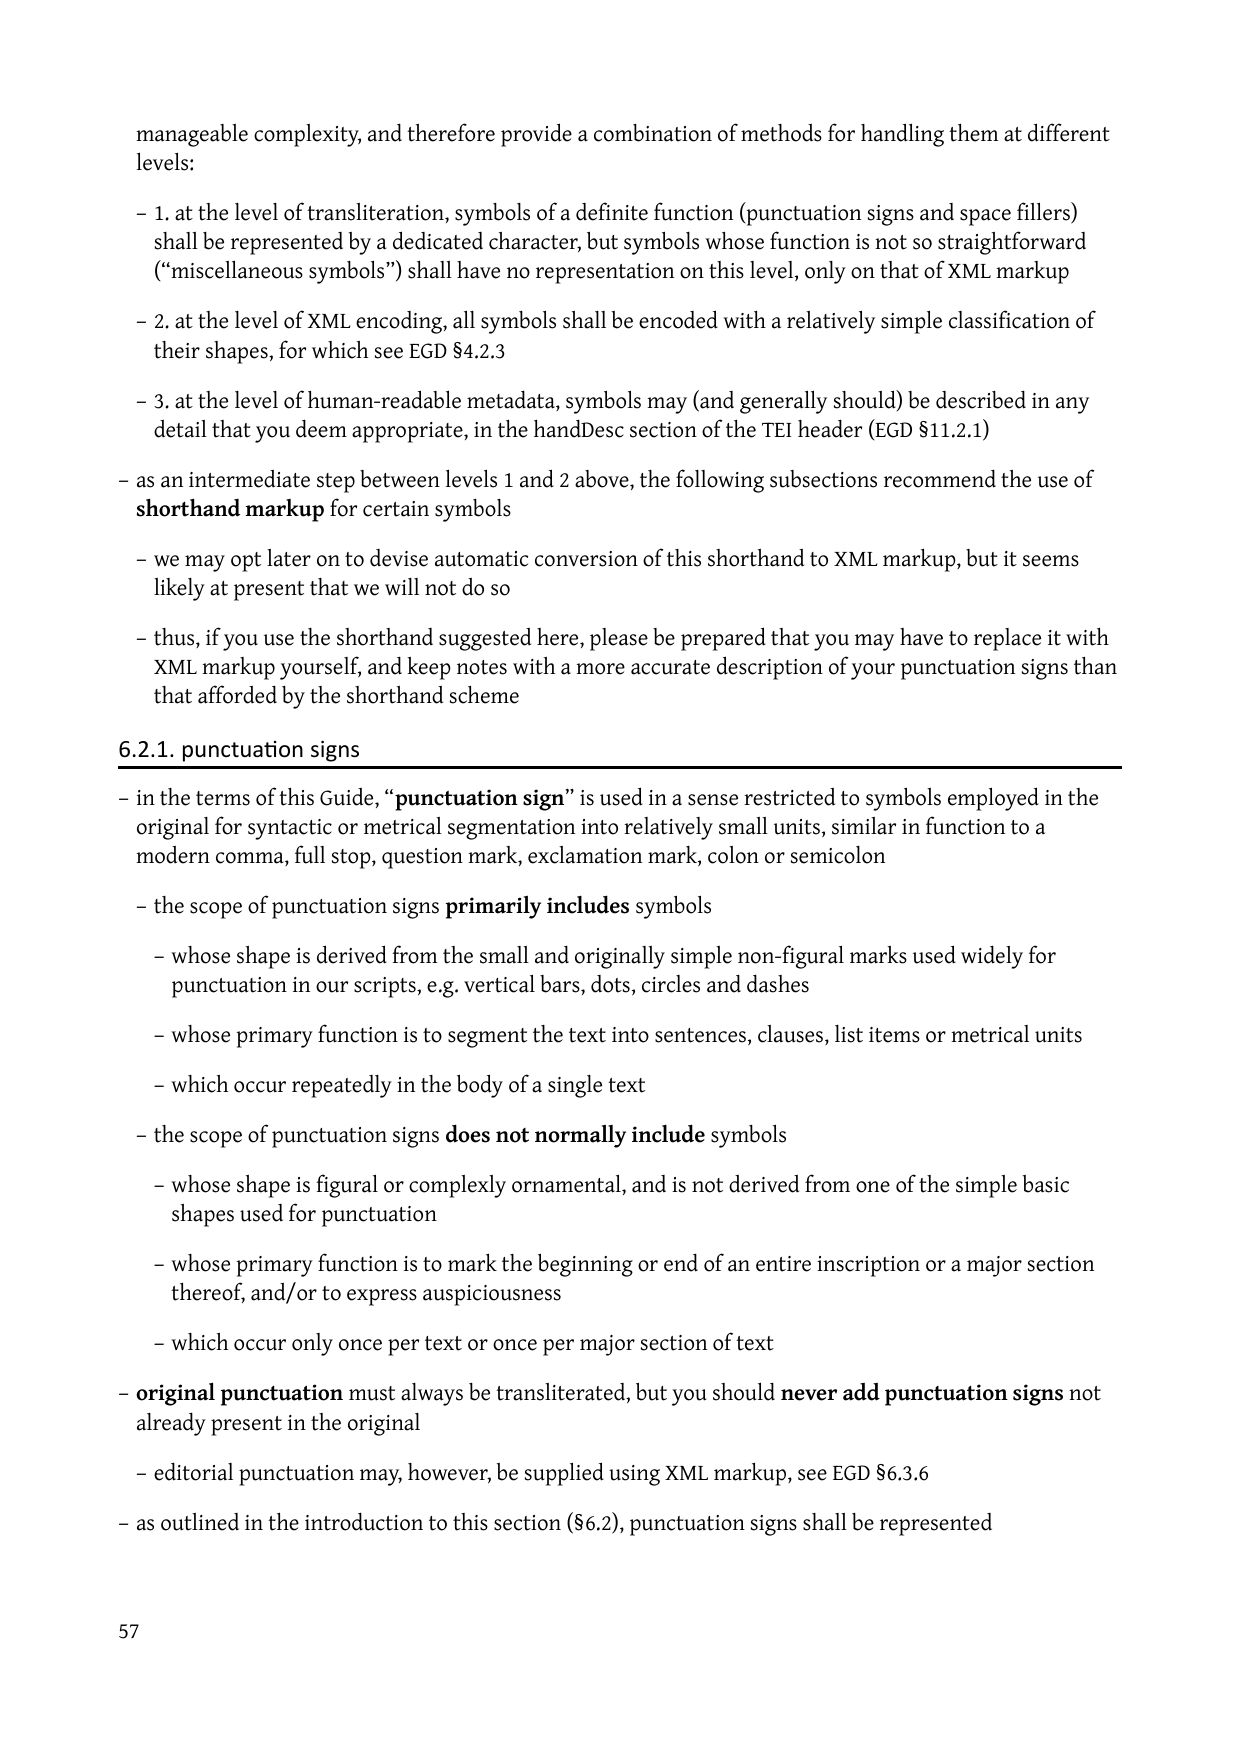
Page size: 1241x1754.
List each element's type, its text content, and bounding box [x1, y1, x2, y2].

list the scope of punctuation signs primarily includes symbols [136, 890, 1122, 919]
list whose shape is derived from the small and originally simple non-figural marks used widely for punctuation in our scripts, e.g. vertical bars, dots, circles and dashes [153, 940, 1122, 998]
list whose primary function is to mark the beginning or end of an entire inscription or a major section thereof, and/or to express auspiciousness [153, 1248, 1122, 1307]
list which occur only once per text or once per major section of text [153, 1327, 1122, 1357]
list whose primary function is to segment the text into sentences, clauses, list items or metrical units [153, 1019, 1122, 1048]
subtitle punctuation signs [118, 731, 1122, 766]
list 1. at the level of transliteration, symbols of a definite function (punctuation signs and space fillers) shall be represented by a dedicated character, but symbols whose function is not so straightforward (“miscellaneous symbols”) shall have no representation on this level, only on that of XML markup [136, 197, 1122, 285]
list whose shape is figural or complexly ornamental, and is not derived from one of the simple basic shapes used for punctuation [153, 1169, 1122, 1227]
list thus, if you use the shorthand suggested here, please be prepared that you may have to replace it with XML markup yourself, and keep notes with a more accurate description of your punctuation signs than that afforded by the shorthand scheme [136, 622, 1122, 710]
list 3. at the level of human-readable metadata, symbols may (and generally should) be described in any detail that you deem appropriate, in the handDesc section of the TEI header (EGD §11.2.1) [136, 385, 1122, 443]
list as outlined in the introduction to this section (§6.2), punctuation signs shall be represented [118, 1507, 1122, 1536]
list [118, 118, 1122, 176]
list the scope of punctuation signs does not normally include symbols [136, 1119, 1122, 1148]
list as an intermediate step between levels 1 and 2 above, the following subsections recommend the use of shorthand markup for certain symbols [118, 464, 1122, 522]
list editorial punctuation may, however, be supplied using XML markup, see EGD §6.3.6 [136, 1457, 1122, 1486]
list original punctuation must always be transliterated, but you should never add punctuation signs not already present in the original [118, 1377, 1122, 1436]
list we may opt later on to devise automatic conversion of this shorthand to XML markup, but it seems likely at present that we will not do so [136, 543, 1122, 601]
list which occur repeatedly in the body of a single text [153, 1069, 1122, 1098]
list 2. at the level of XML encoding, all symbols shall be encoded with a relatively simple classification of their shapes, for which see EGD §4.2.3 [136, 306, 1122, 364]
list in the terms of this Guide, “punctuation sign” is used in a sense restricted to symbols employed in the original for syntactic or metrical segmentation into relatively small units, similar in function to a modern comma, full stop, question mark, exclamation mark, colon or semicolon [118, 782, 1122, 869]
